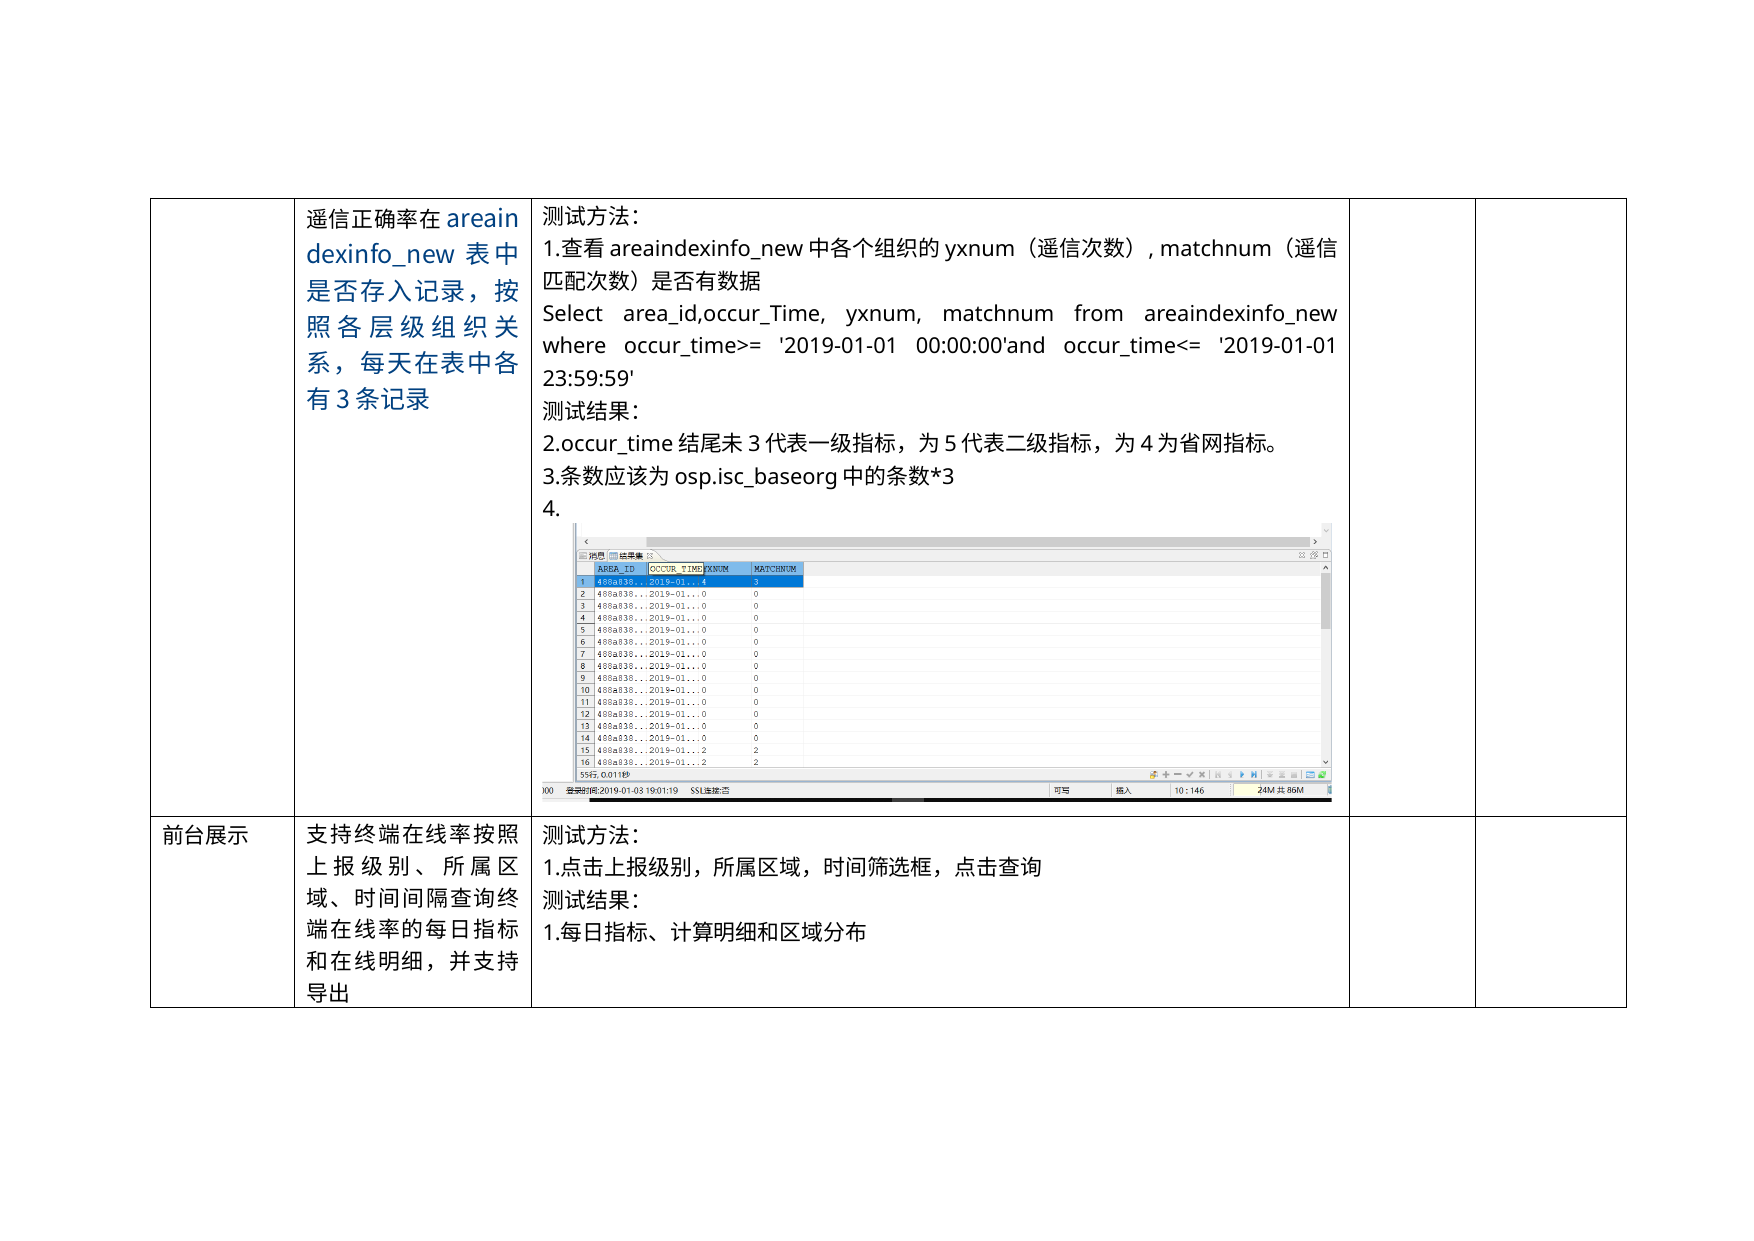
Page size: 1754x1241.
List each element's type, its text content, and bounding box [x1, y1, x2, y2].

table_cell [1476, 199, 1626, 816]
table_cell [151, 199, 294, 816]
table_cell 测试方法： 1.查看areaindexinfo_new中各个组织的yxnum（遥信次数）, matchnum（遥信匹配次数）是否有数据 Select area_id,occur_Time, yxnum, matchnum from areaindexinfo_new where occur_time>= '2019-01-01 00:00:00'and occur_time<= '2019-01-01 23:59:59' 测试结果： 2.occur_time结尾未3代表一级指标，为5代表二级指标，为4为省网指标。 3.条数应该为osp.isc_baseorg中的条数*3 4. [532, 199, 1349, 816]
table_cell [1476, 817, 1626, 1007]
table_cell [532, 817, 1349, 1007]
table_cell 遥信正确率在areaindexinfo_new表中是否存入记录，按照各层级组织关系，每天在表中各有3条记录 [295, 199, 531, 816]
table_cell 前台展示 [151, 817, 294, 1007]
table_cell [295, 817, 531, 1007]
table_cell [1350, 817, 1475, 1007]
table_cell [1350, 199, 1475, 816]
picture [542, 523, 1332, 802]
